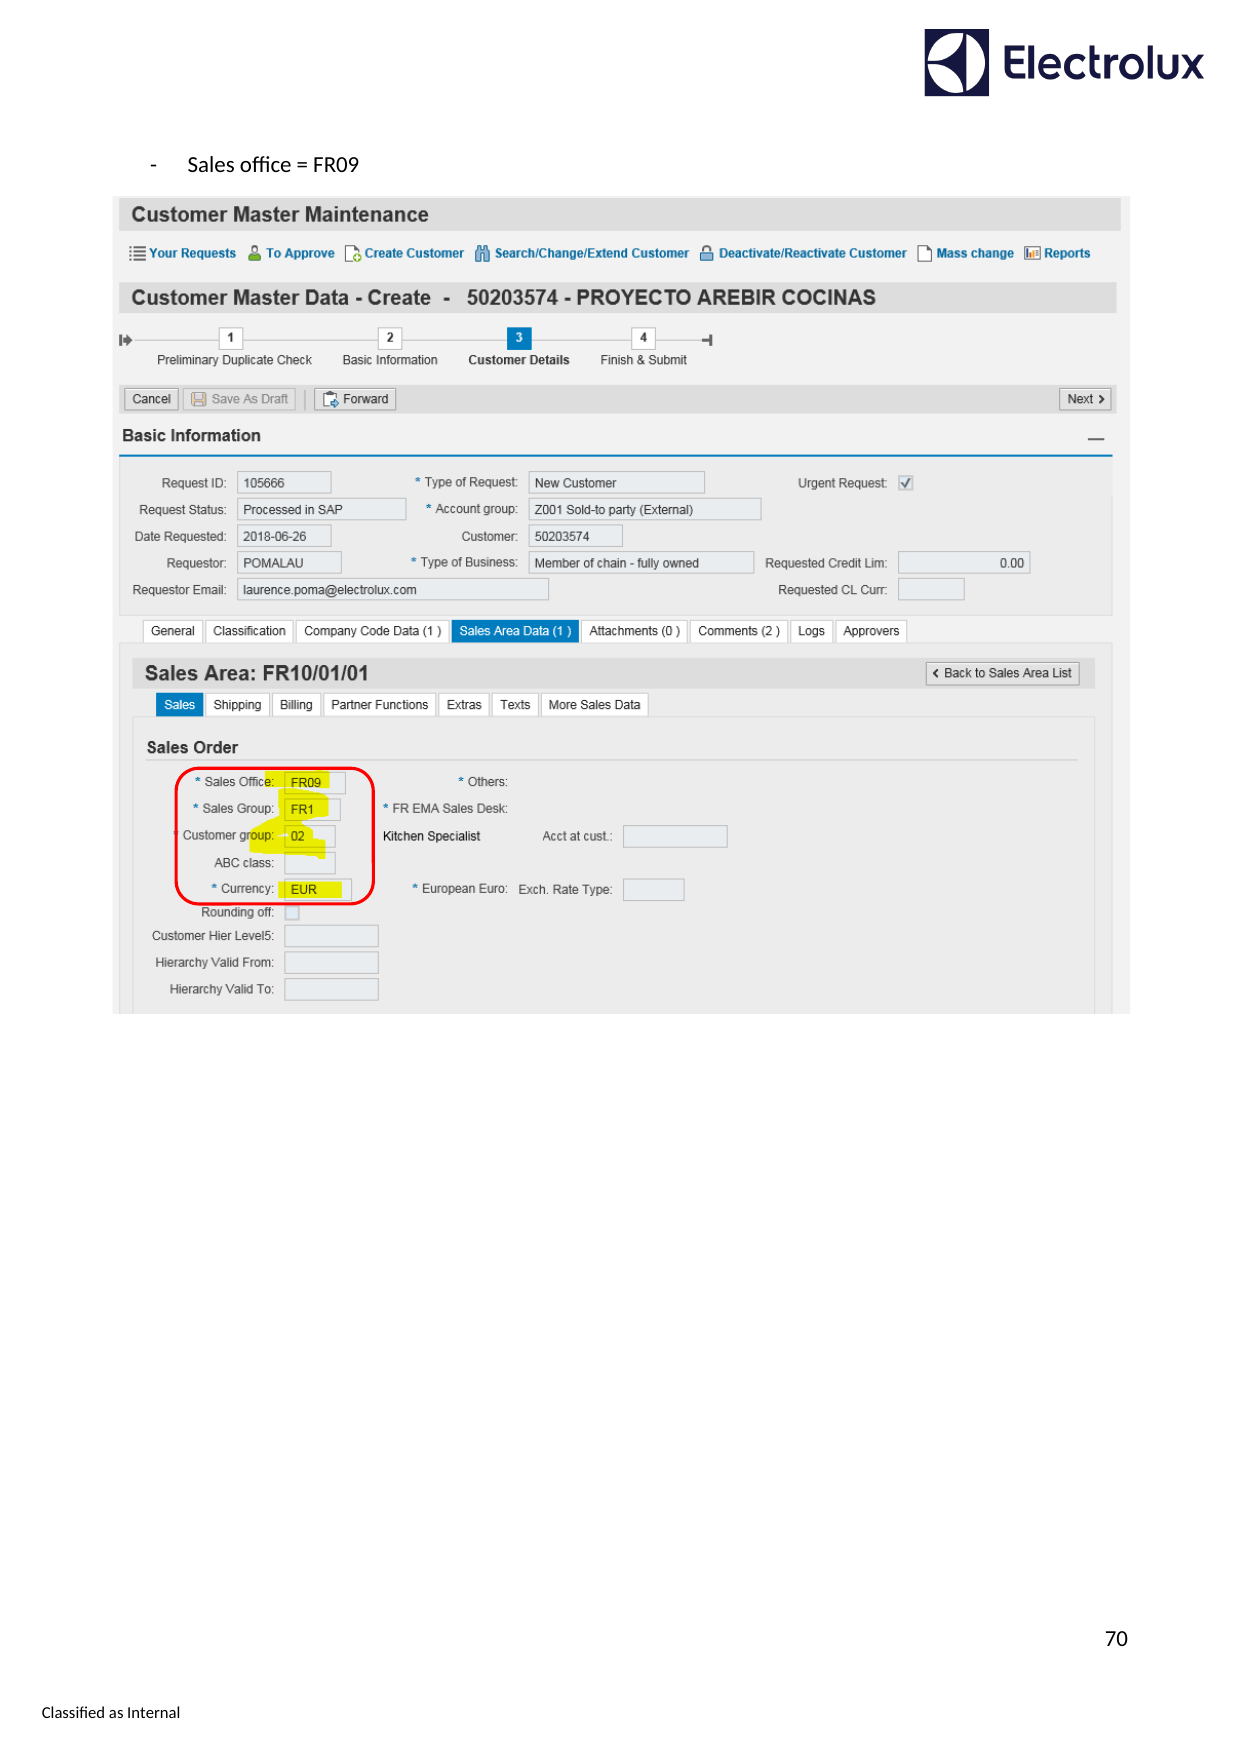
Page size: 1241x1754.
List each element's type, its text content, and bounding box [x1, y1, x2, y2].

picture [922, 28, 1207, 99]
picture [112, 196, 1131, 1014]
list Sales office = FR09 [150, 150, 1128, 178]
